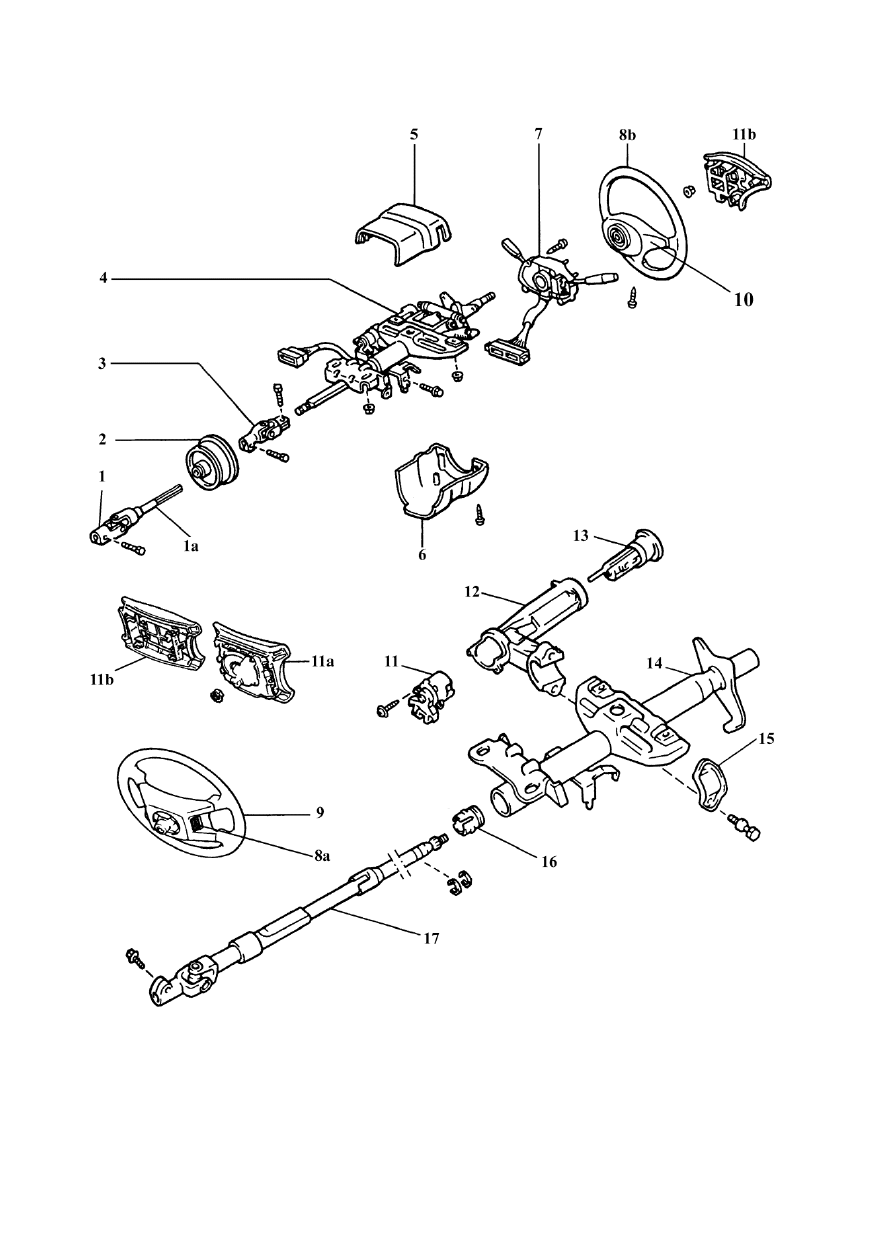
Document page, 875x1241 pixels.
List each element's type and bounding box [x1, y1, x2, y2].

picture [89, 127, 774, 1007]
